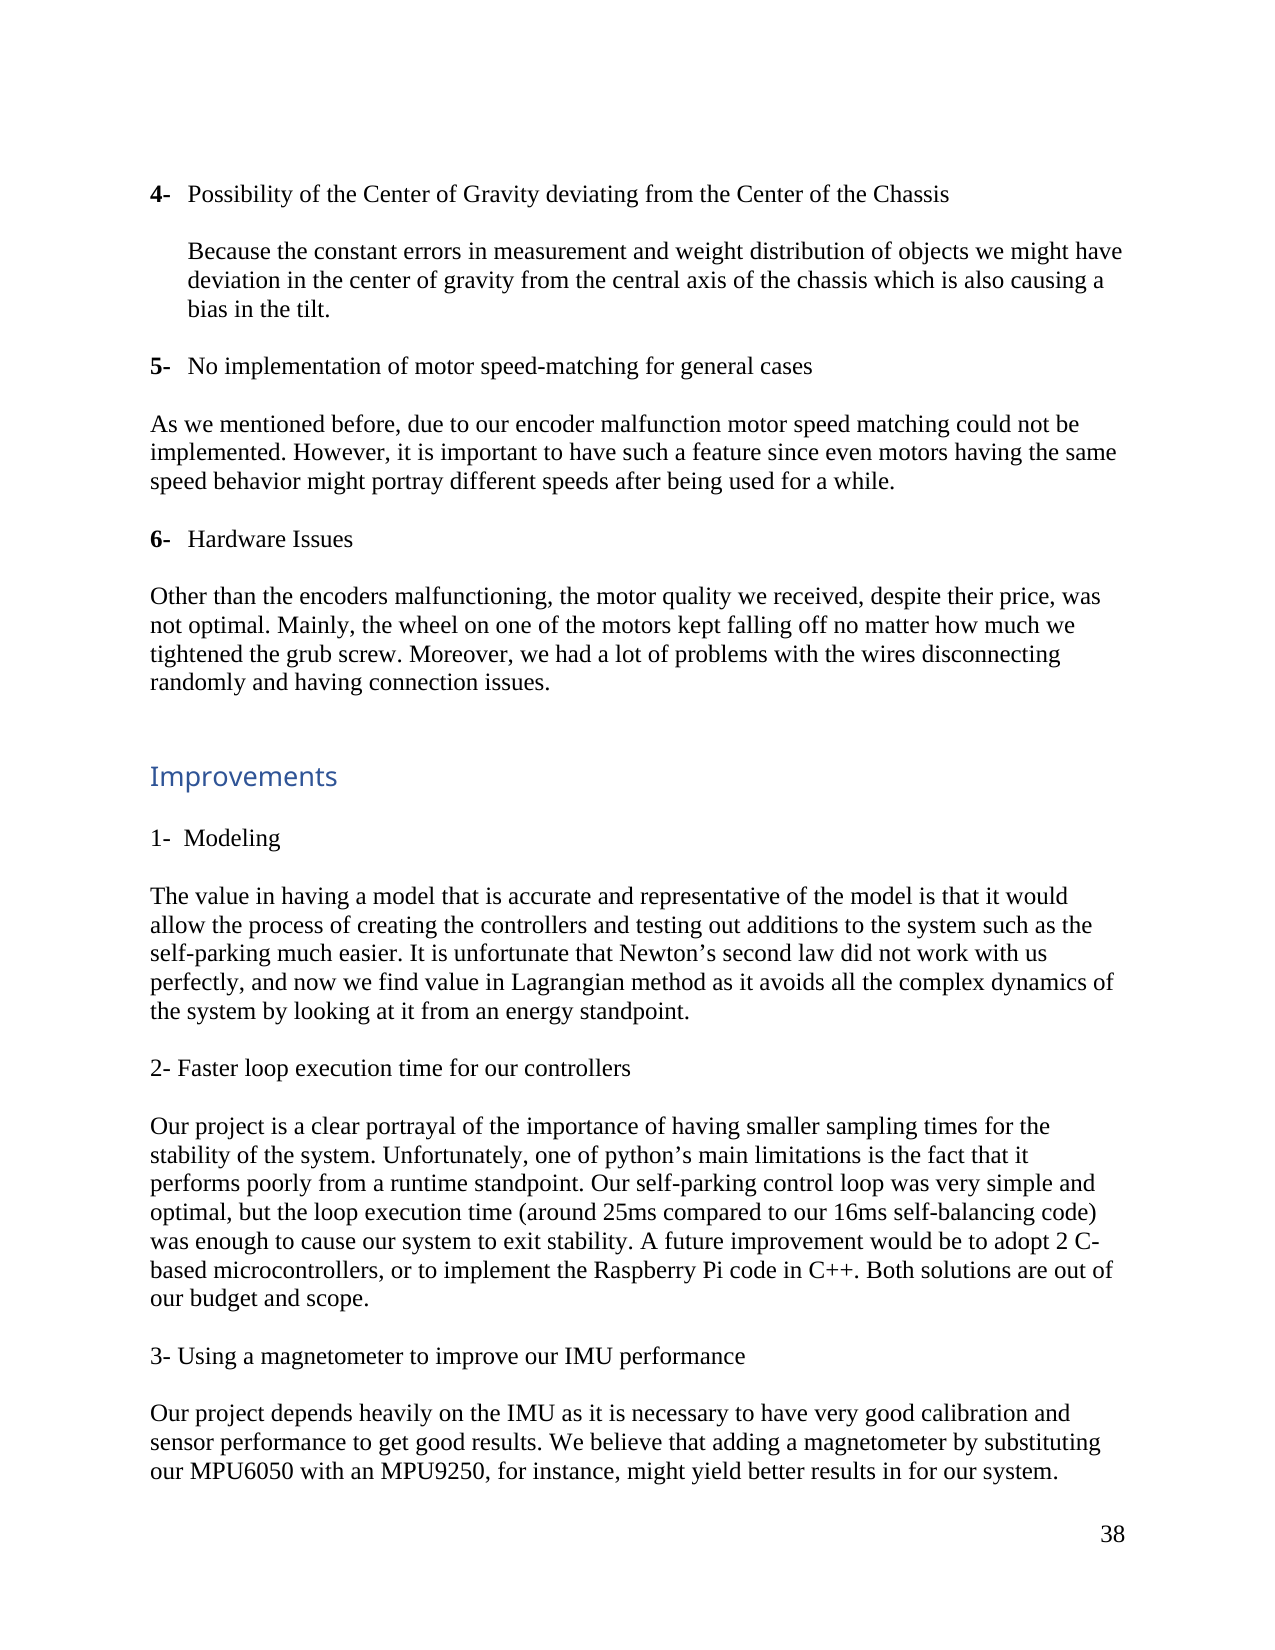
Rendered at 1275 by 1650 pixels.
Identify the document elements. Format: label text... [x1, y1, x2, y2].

text Our project is a clear portrayal of the importance of having smaller sampling times for the stability of the system. Unfortunately, one of python’s main limitations is the fact that it performs poorly from a runtime standpoint. Our self-parking control loop was very simple and optimal, but the loop execution time (around 25ms compared to our 16ms self-balancing code) was enough to cause our system to exit stability. A future improvement would be to adopt 2 C-based microcontrollers, or to implement the Raspberry Pi code in C++. Both solutions are out of our budget and scope. [150, 1111, 1125, 1312]
text As we mentioned before, due to our encoder malfunction motor speed matching could not be implemented. However, it is important to have such a feature since even motors having the same speed behavior might portray different speeds after being used for a while. [150, 409, 1125, 495]
text 1- Modeling [150, 823, 1125, 852]
text The value in having a model that is accurate and representative of the model is that it would allow the process of creating the controllers and testing out additions to the system such as the self-parking much easier. It is unfortunate that Newton’s second law did not work with us perfectly, and now we find value in Lagrangian method as it avoids all the complex dynamics of the system by looking at it from an energy standpoint. [150, 881, 1125, 1025]
list Possibility of the Center of Gravity deviating from the Center of the Chassis [150, 179, 1125, 207]
text Other than the encoders malfunctioning, the motor quality we received, despite their price, was not optimal. Mainly, the wheel on one of the motors kept falling off no matter how much we tightened the grub screw. Moreover, we had a lot of problems with the wires disconnecting randomly and having connection issues. [150, 581, 1125, 696]
list Hardware Issues [150, 524, 1125, 552]
text Because the constant errors in measurement and weight distribution of objects we might have deviation in the center of gravity from the central axis of the chassis which is also causing a bias in the tilt. [187, 236, 1125, 322]
text 2- Faster loop execution time for our controllers [150, 1053, 1125, 1082]
text 3- Using a magnetometer to improve our IMU performance [150, 1341, 1125, 1370]
subtitle Improvements [150, 758, 1125, 795]
list No implementation of motor speed-matching for general cases [150, 351, 1125, 380]
text Our project depends heavily on the IMU as it is necessary to have very good calibration and sensor performance to get good results. We believe that adding a magnetometer by substituting our MPU6050 with an MPU9250, for instance, might yield better results in for our system. [150, 1398, 1125, 1485]
